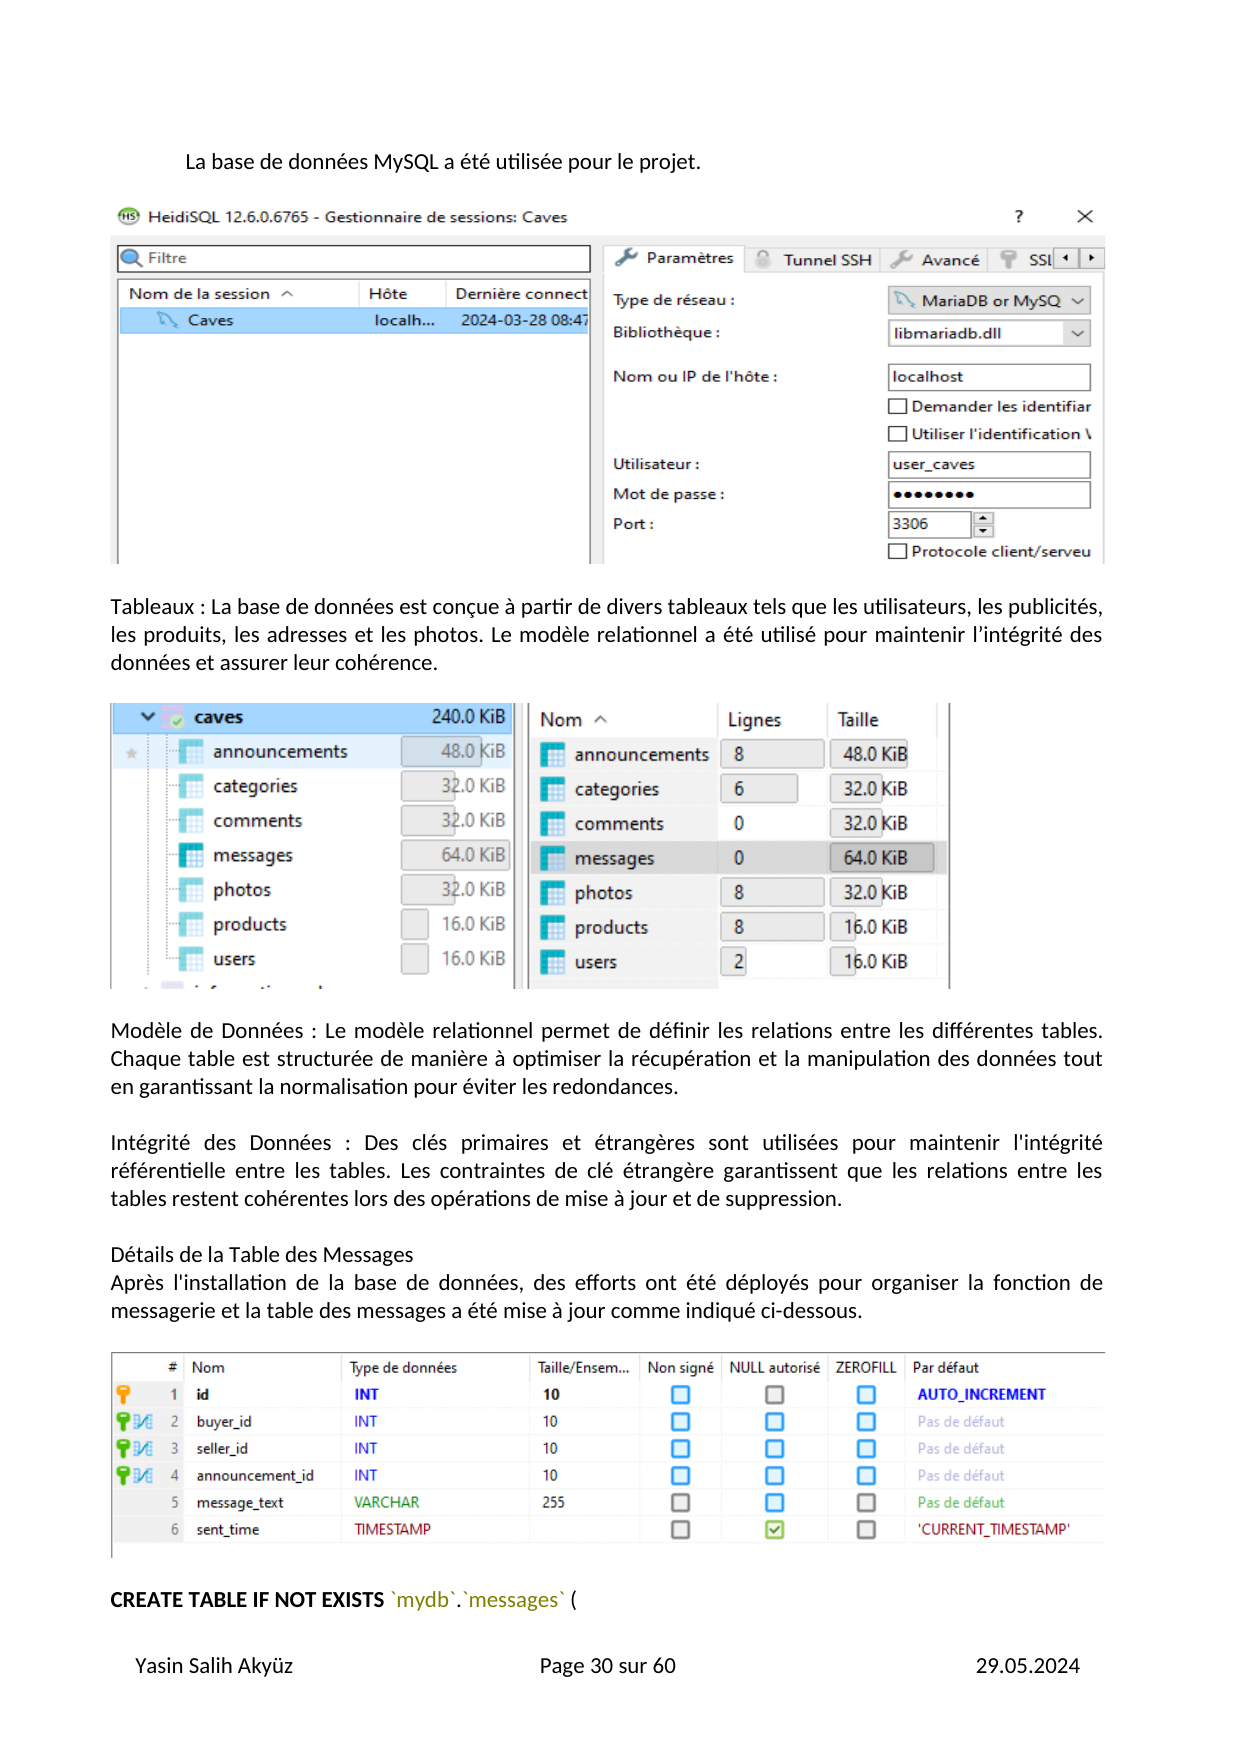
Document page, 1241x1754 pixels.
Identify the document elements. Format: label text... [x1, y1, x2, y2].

text Intégrité des Données : Des clés primaires et étrangères sont utilisées pour maintenir l'intégrité référentielle entre les tables. Les contraintes de clé étrangère garantissent que les relations entre les tables restent cohérentes lors des opérations de mise à jour et de suppression. [110, 1128, 1105, 1212]
text Modèle de Données : Le modèle relationnel permet de définir les relations entre les différentes tables. Chaque table est structurée de manière à optimiser la récupération et la manipulation des données tout en garantissant la normalisation pour éviter les redondances. [110, 1016, 1105, 1100]
list La base de données MySQL a été utilisée pour le projet. [185, 147, 1105, 175]
text CREATE TABLE IF NOT EXISTS `mydb`.`messages` ( [110, 1586, 1105, 1614]
picture [110, 1352, 1106, 1558]
text Détails de la Table des Messages [110, 1240, 1105, 1268]
picture [110, 202, 1106, 564]
picture [110, 703, 952, 989]
text Tableaux : La base de données est conçue à partir de divers tableaux tels que les utilisateurs, les publicités, les produits, les adresses et les photos. Le modèle relationnel a été utilisé pour maintenir l’intégrité des données et assurer leur cohérence. [110, 592, 1105, 676]
text Après l'installation de la base de données, des efforts ont été déployés pour organiser la fonction de messagerie et la table des messages a été mise à jour comme indiqué ci-dessous. [110, 1268, 1105, 1324]
